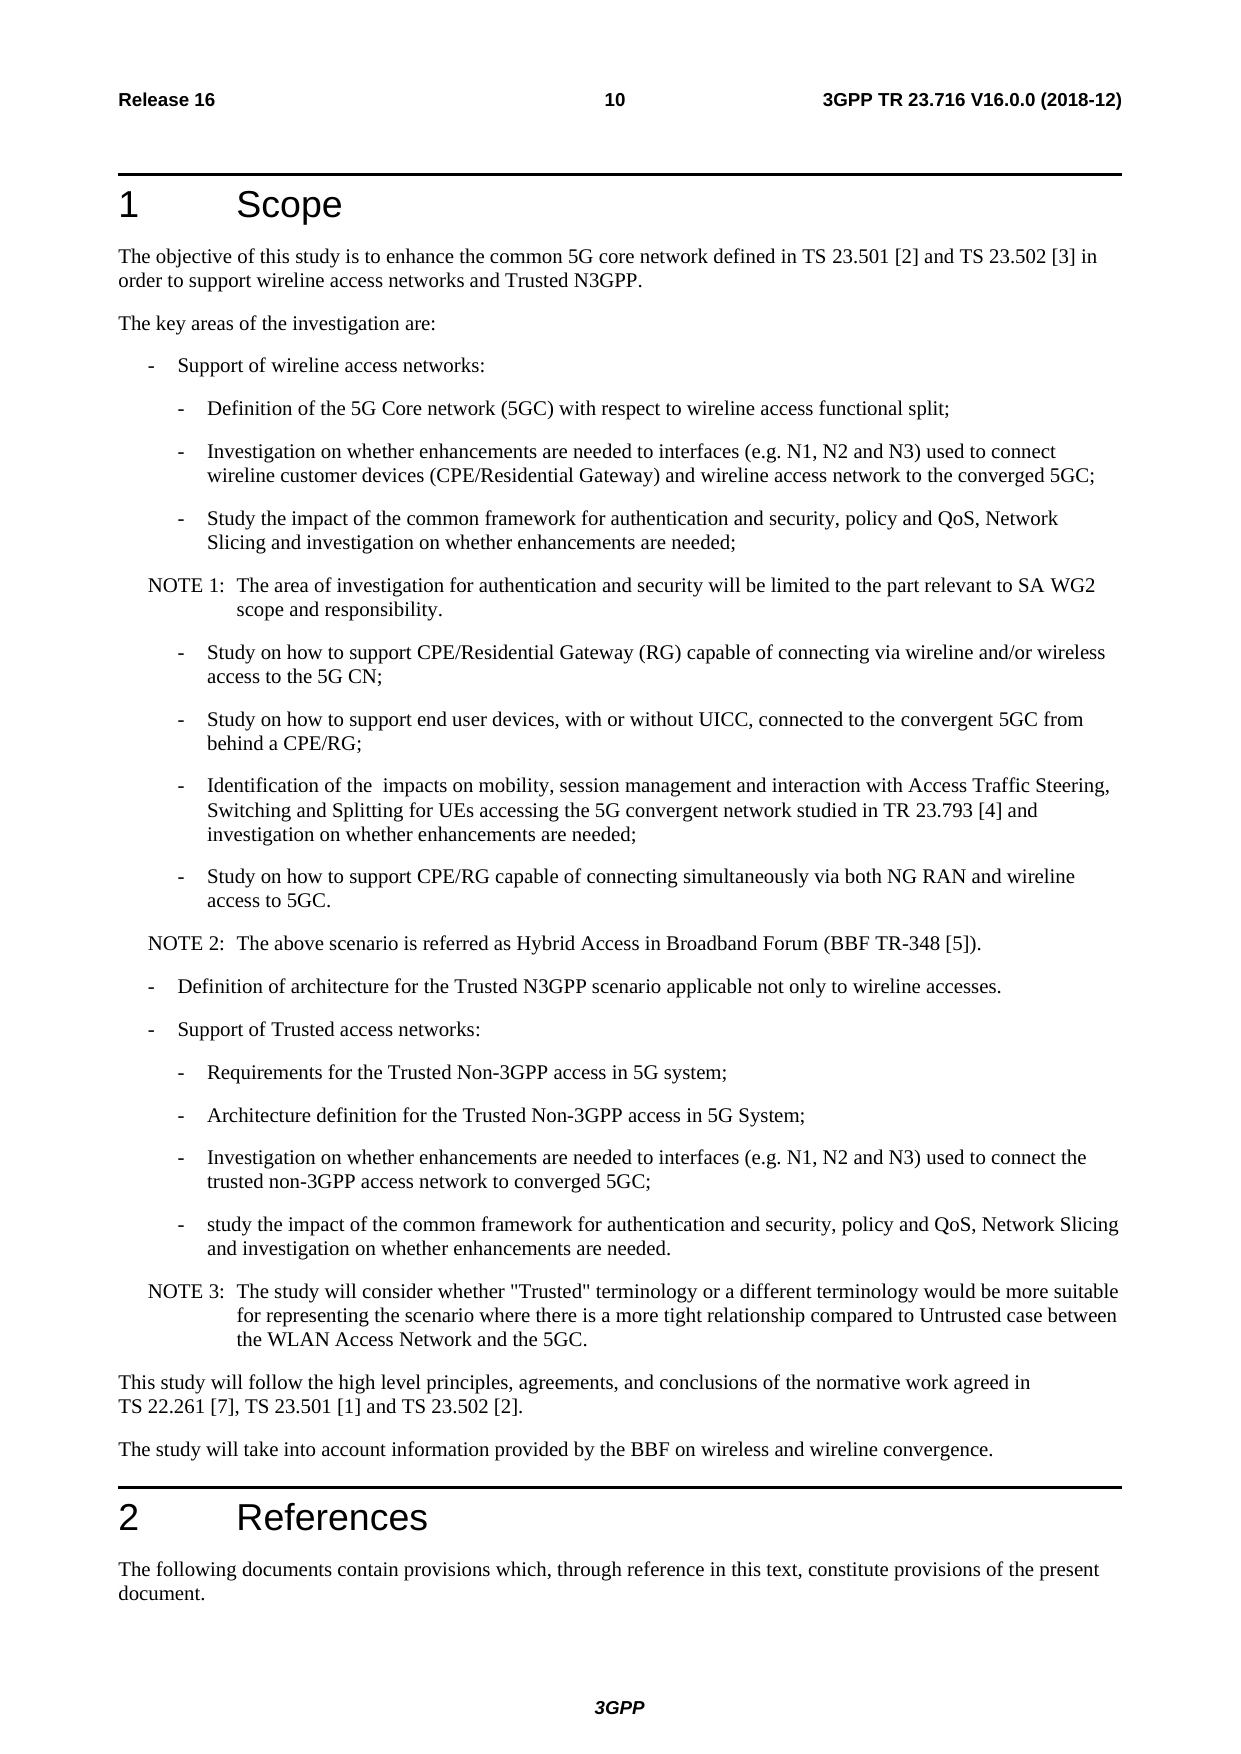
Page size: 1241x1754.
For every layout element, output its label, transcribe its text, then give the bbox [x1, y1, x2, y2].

text The following documents contain provisions which, through reference in this text, constitute provisions of the present document. [118, 1557, 1122, 1605]
text This study will follow the high level principles, agreements, and conclusions of the normative work agreed in TS 22.261 [7], TS 23.501 [1] and TS 23.502 [2]. [118, 1370, 1122, 1418]
text - Study on how to support end user devices, with or without UICC, connected to the convergent 5GC from behind a CPE/RG; [177, 707, 1122, 755]
text - Requirements for the Trusted Non-3GPP access in 5G system; [177, 1060, 1122, 1084]
text - study the impact of the common framework for authentication and security, policy and QoS, Network Slicing and investigation on whether enhancements are needed. [177, 1212, 1122, 1260]
subtitle 1 Scope [118, 176, 1122, 225]
text - Study the impact of the common framework for authentication and security, policy and QoS, Network Slicing and investigation on whether enhancements are needed; [177, 506, 1122, 554]
text NOTE 2: The above scenario is referred as Hybrid Access in Broadband Forum (BBF TR-348 [5]). [148, 931, 1122, 955]
text - Investigation on whether enhancements are needed to interfaces (e.g. N1, N2 and N3) used to connect the trusted non-3GPP access network to converged 5GC; [177, 1145, 1122, 1193]
text NOTE 1: The area of investigation for authentication and security will be limited to the part relevant to SA WG2 scope and responsibility. [148, 573, 1122, 621]
text - Study on how to support CPE/Residential Gateway (RG) capable of connecting via wireline and/or wireless access to the 5G CN; [177, 640, 1122, 688]
text NOTE 3: The study will consider whether "Trusted" terminology or a different terminology would be more suitable for representing the scenario where there is a more tight relationship compared to Untrusted case between the WLAN Access Network and the 5GC. [148, 1279, 1122, 1351]
text - Architecture definition for the Trusted Non-3GPP access in 5G System; [177, 1102, 1122, 1127]
text - Investigation on whether enhancements are needed to interfaces (e.g. N1, N2 and N3) used to connect wireline customer devices (CPE/Residential Gateway) and wireline access network to the converged 5GC; [177, 439, 1122, 487]
text The key areas of the investigation are: [118, 311, 1122, 335]
text The objective of this study is to enhance the common 5G core network defined in TS 23.501 [2] and TS 23.502 [3] in order to support wireline access networks and Trusted N3GPP. [118, 244, 1122, 292]
text - Study on how to support CPE/RG capable of connecting simultaneously via both NG RAN and wireline access to 5GC. [177, 864, 1122, 912]
text The study will take into account information provided by the BBF on wireless and wireline convergence. [118, 1437, 1122, 1461]
text - Definition of the 5G Core network (5GC) with respect to wireline access functional split; [177, 396, 1122, 420]
subtitle 2 References [118, 1489, 1122, 1538]
text - Support of Trusted access networks: [148, 1017, 1122, 1041]
text - Support of wireline access networks: [148, 353, 1122, 377]
text - Identification of the impacts on mobility, session management and interaction with Access Traffic Steering, Switching and Splitting for UEs accessing the 5G convergent network studied in TR 23.793 [4] and investigation on whether enhancements are needed; [177, 773, 1122, 846]
text - Definition of architecture for the Trusted N3GPP scenario applicable not only to wireline accesses. [148, 974, 1122, 998]
